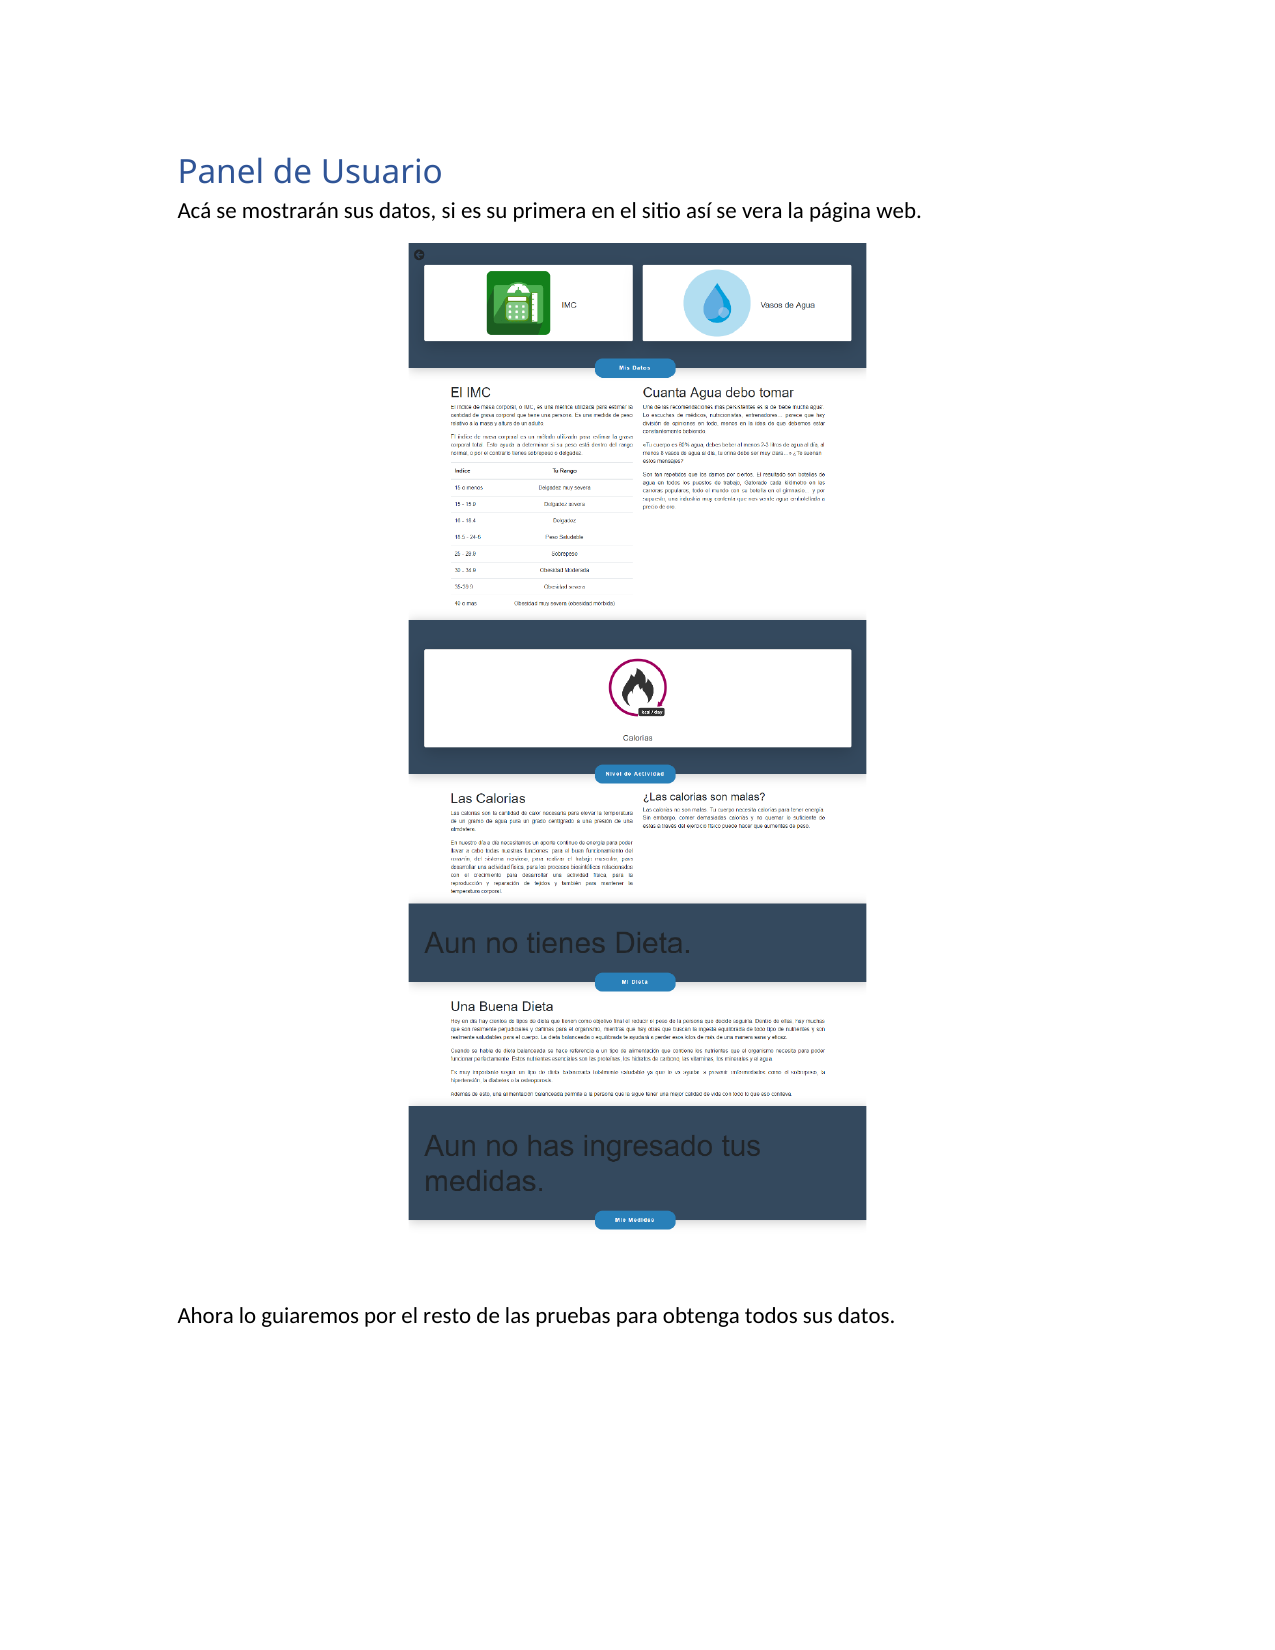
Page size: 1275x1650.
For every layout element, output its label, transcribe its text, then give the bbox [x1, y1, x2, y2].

text Acá se mostrarán sus datos, si es su primera en el sitio así se vera la página web. [177, 197, 1098, 224]
subtitle Panel de Usuario [177, 148, 1098, 193]
text Ahora lo guiaremos por el resto de las pruebas para obtenga todos sus datos. [177, 1301, 1098, 1329]
picture [408, 243, 867, 1236]
